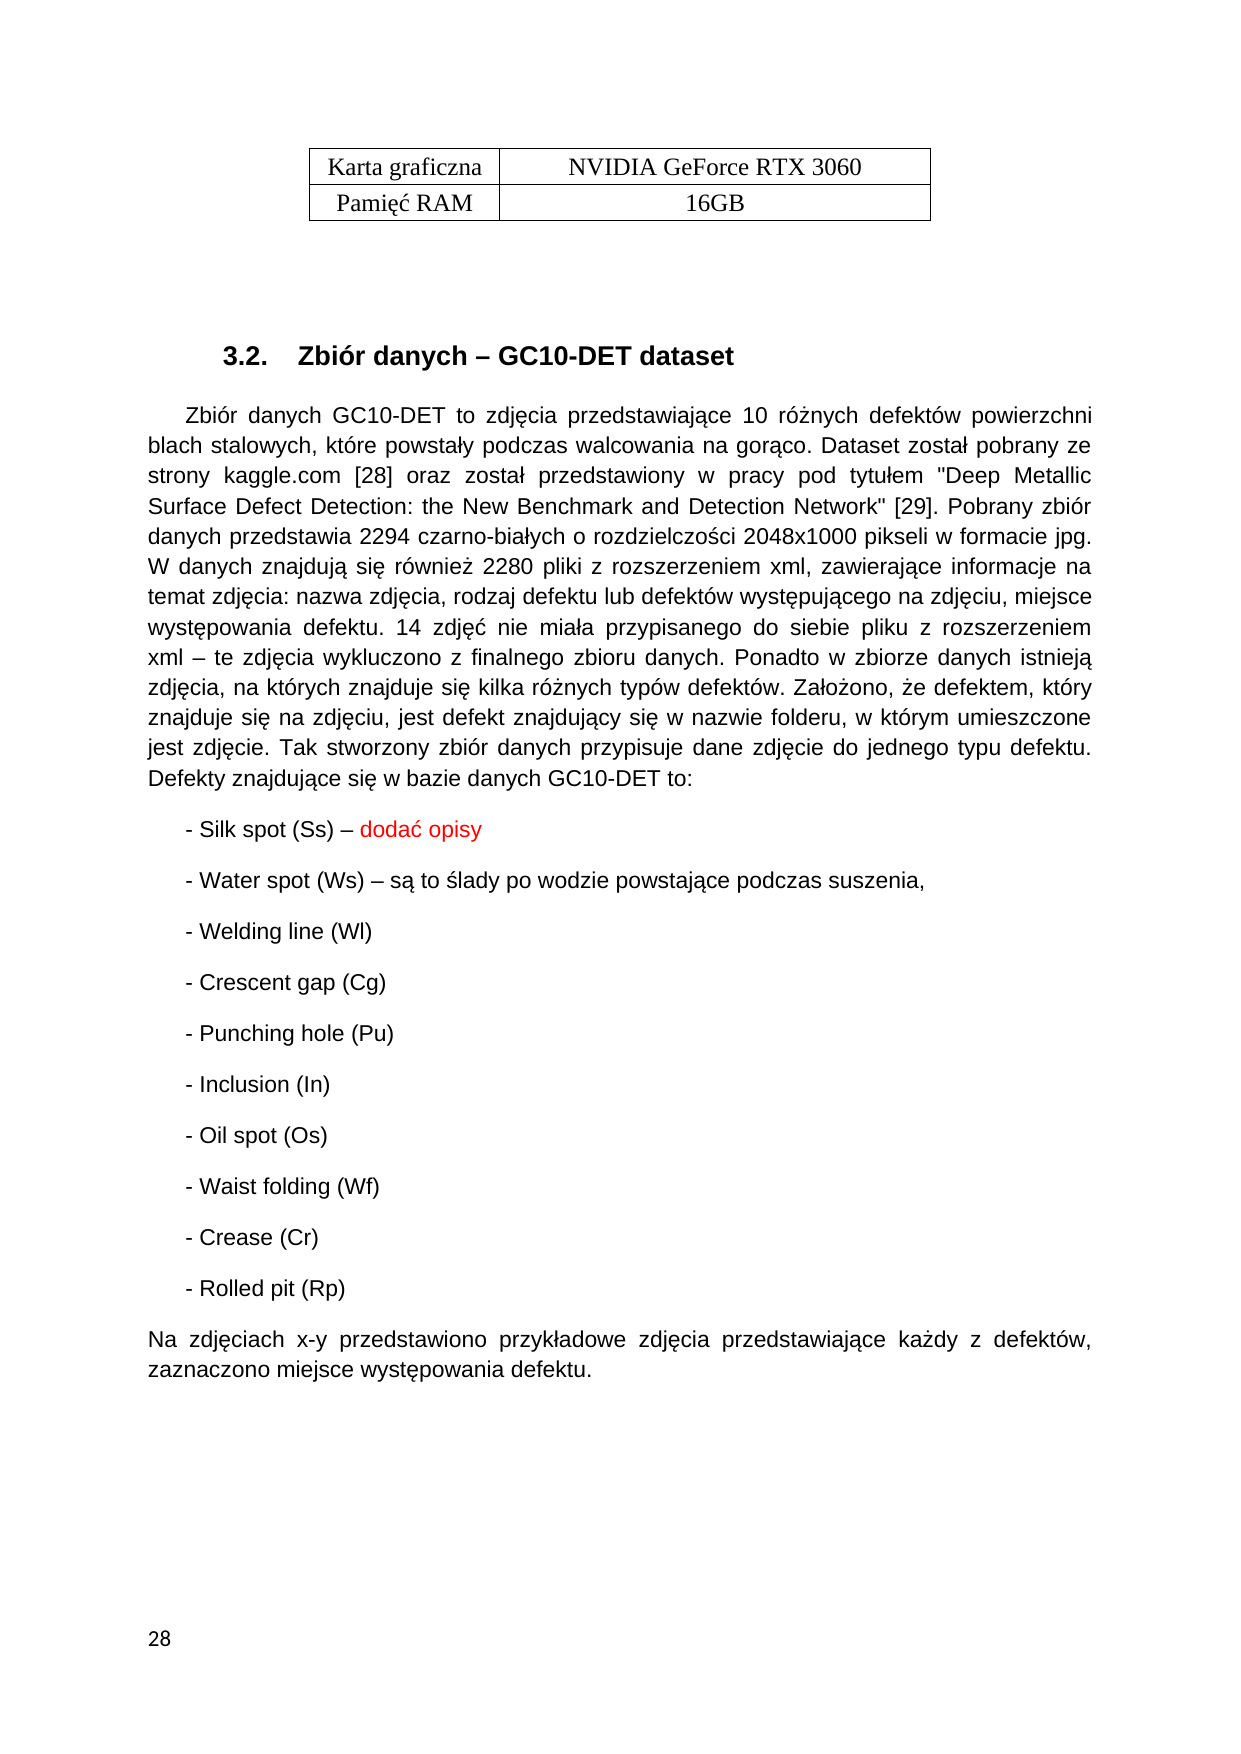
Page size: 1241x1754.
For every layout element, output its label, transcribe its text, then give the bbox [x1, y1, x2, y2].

text - Welding line (Wl) [148, 918, 1093, 944]
table_cell Karta graficzna [310, 149, 499, 184]
list Zbiór danych – GC10-DET dataset [223, 339, 1093, 371]
text - Waist folding (Wf) [148, 1173, 1093, 1199]
table_cell 16GB [500, 185, 930, 220]
text - Water spot (Ws) – są to ślady po wodzie powstające podczas suszenia, [148, 867, 1093, 893]
text Zbiór danych GC10-DET to zdjęcia przedstawiające 10 różnych defektów powierzchni blach stalowych, które powstały podczas walcowania na gorąco. Dataset został pobrany ze strony kaggle.com [28] oraz został przedstawiony w pracy pod tytułem "Deep Metallic Surface Defect Detection: the New Benchmark and Detection Network" [29]. Pobrany zbiór danych przedstawia 2294 czarno-białych o rozdzielczości 2048x1000 pikseli w formacie jpg. W danych znajdują się również 2280 pliki z rozszerzeniem xml, zawierające informacje na temat zdjęcia: nazwa zdjęcia, rodzaj defektu lub defektów występującego na zdjęciu, miejsce występowania defektu. 14 zdjęć nie miała przypisanego do siebie pliku z rozszerzeniem xml – te zdjęcia wykluczono z finalnego zbioru danych. Ponadto w zbiorze danych istnieją zdjęcia, na których znajduje się kilka różnych typów defektów. Założono, że defektem, który znajduje się na zdjęciu, jest defekt znajdujący się w nazwie folderu, w którym umieszczone jest zdjęcie. Tak stworzony zbiór danych przypisuje dane zdjęcie do jednego typu defektu. Defekty znajdujące się w bazie danych GC10-DET to: [148, 402, 1093, 791]
table_cell NVIDIA GeForce RTX 3060 [500, 149, 930, 184]
text - Inclusion (In) [148, 1071, 1093, 1097]
table_cell Pamięć RAM [310, 185, 499, 220]
text - Rolled pit (Rp) [148, 1275, 1093, 1301]
text - Crescent gap (Cg) [148, 969, 1093, 995]
text Na zdjęciach x-y przedstawiono przykładowe zdjęcia przedstawiające każdy z defektów, zaznaczono miejsce występowania defektu. [148, 1326, 1093, 1382]
text - Oil spot (Os) [148, 1122, 1093, 1148]
text - Silk spot (Ss) – dodać opisy [148, 816, 1093, 842]
text - Crease (Cr) [148, 1224, 1093, 1250]
text - Punching hole (Pu) [148, 1020, 1093, 1046]
